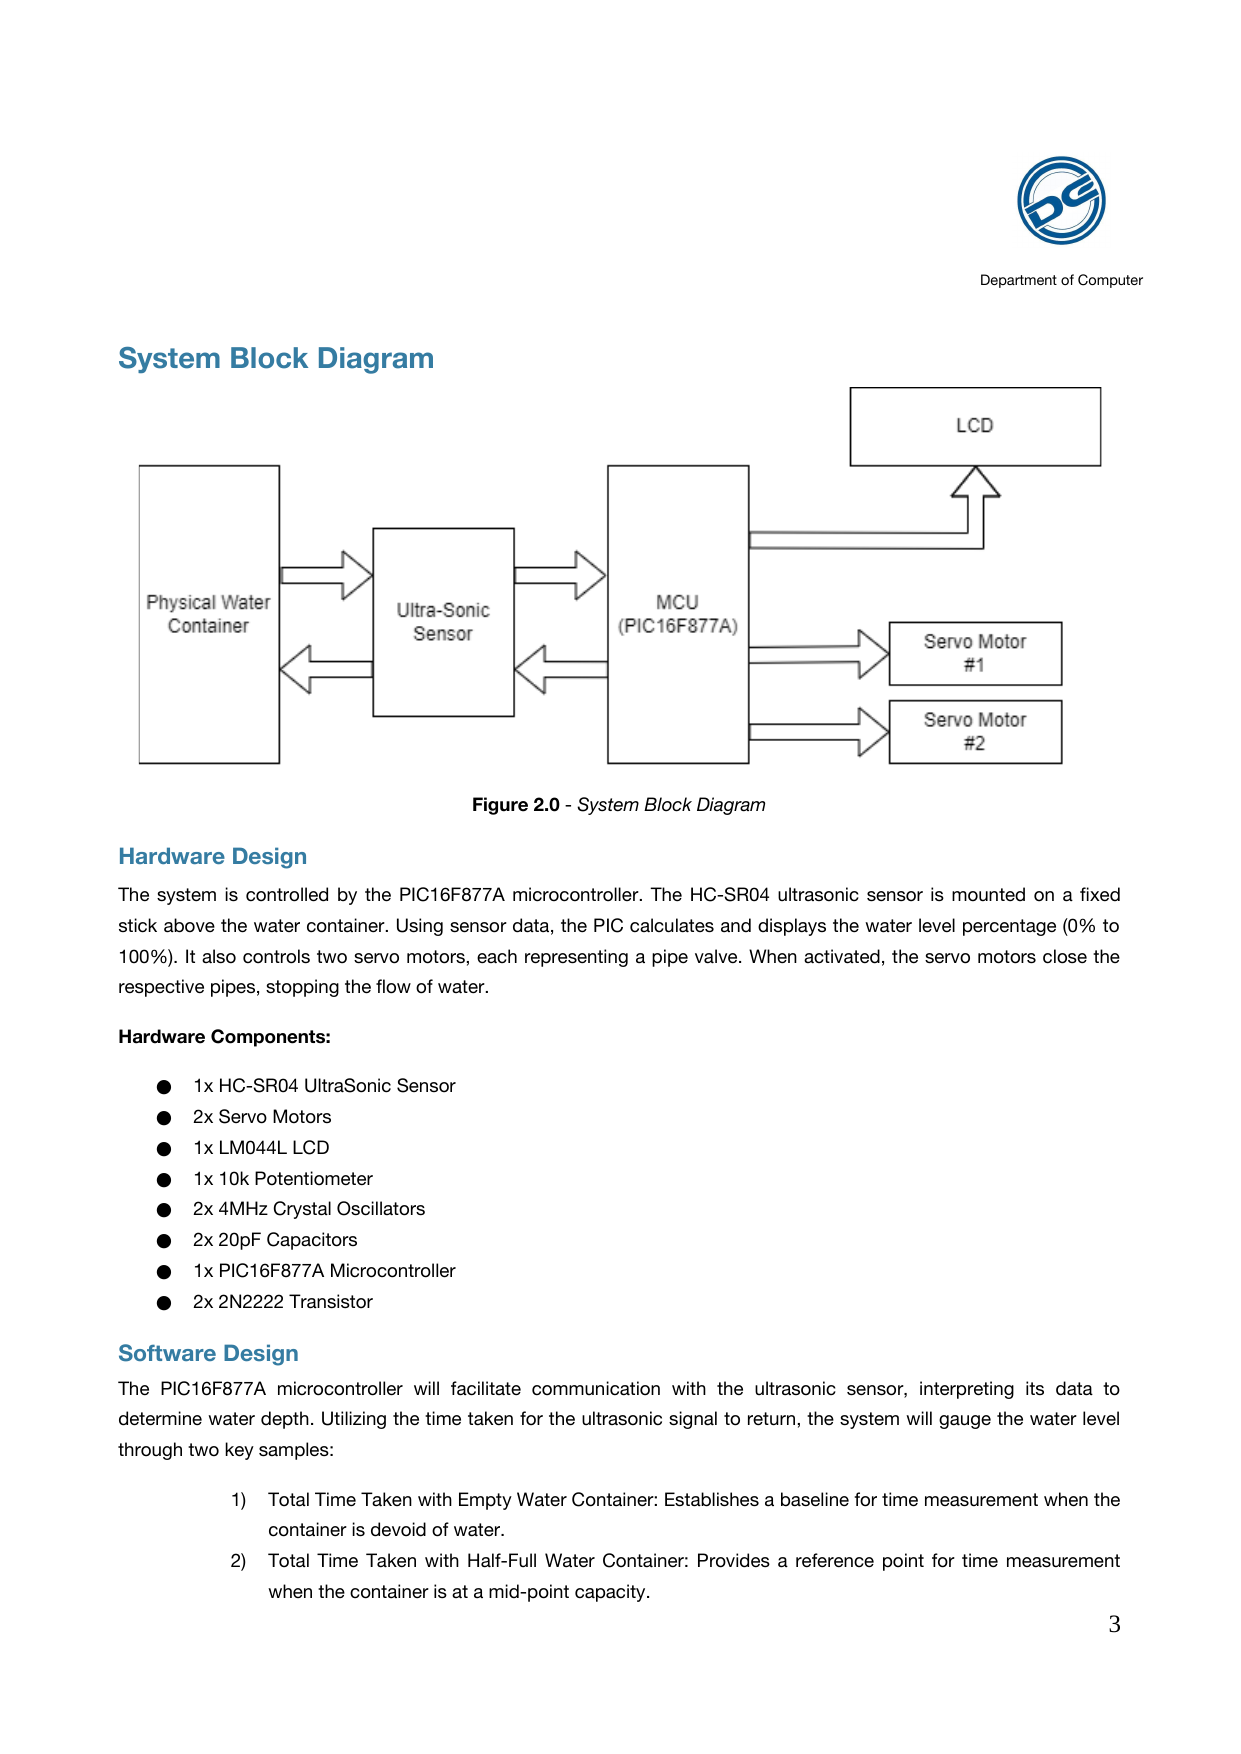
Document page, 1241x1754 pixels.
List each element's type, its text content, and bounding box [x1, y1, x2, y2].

text Hardware Components: [118, 1025, 1122, 1049]
list Total Time Taken with Empty Water Container: Establishes a baseline for time measurement when the container is devoid of water. [231, 1488, 1122, 1542]
text Figure 2.0 - System Block Diagram [118, 793, 1122, 816]
text The system is controlled by the PIC16F877A microcontroller. The HC-SR04 ultrasonic sensor is mounted on a fixed stick above the water container. Using sensor data, the PIC calculates and displays the water level percentage (0% to 100%). It also controls two servo motors, each representing a pipe valve. When activated, the servo motors close the respective pipes, stopping the flow of water. [118, 883, 1122, 999]
list 2x Servo Motors [156, 1105, 1122, 1129]
list 1x PIC16F877A Microcontroller [156, 1259, 1122, 1283]
list 1x 10k Potentiometer [156, 1167, 1122, 1191]
list 2x 2N2222 Transistor [156, 1290, 1122, 1313]
list Total Time Taken with Half-Full Water Container: Provides a reference point for time measurement when the container is at a mid-point capacity. [231, 1549, 1122, 1603]
list 1x LM044L LCD [156, 1136, 1122, 1160]
list 2x 20pF Capacitors [156, 1228, 1122, 1252]
subtitle Hardware Design [118, 842, 1122, 871]
subtitle System Block Diagram [118, 339, 1122, 376]
picture [138, 387, 1102, 766]
text The PIC16F877A microcontroller will facilitate communication with the ultrasonic sensor, interpreting its data to determine water depth. Utilizing the time taken for the ultrasonic signal to return, the system will gauge the water level through two key samples: [118, 1377, 1122, 1462]
list 2x 4MHz Crystal Oscillators [156, 1198, 1122, 1221]
picture [1012, 152, 1111, 248]
list 1x HC-SR04 UltraSonic Sensor [156, 1075, 1122, 1098]
subtitle Software Design [118, 1339, 1122, 1368]
